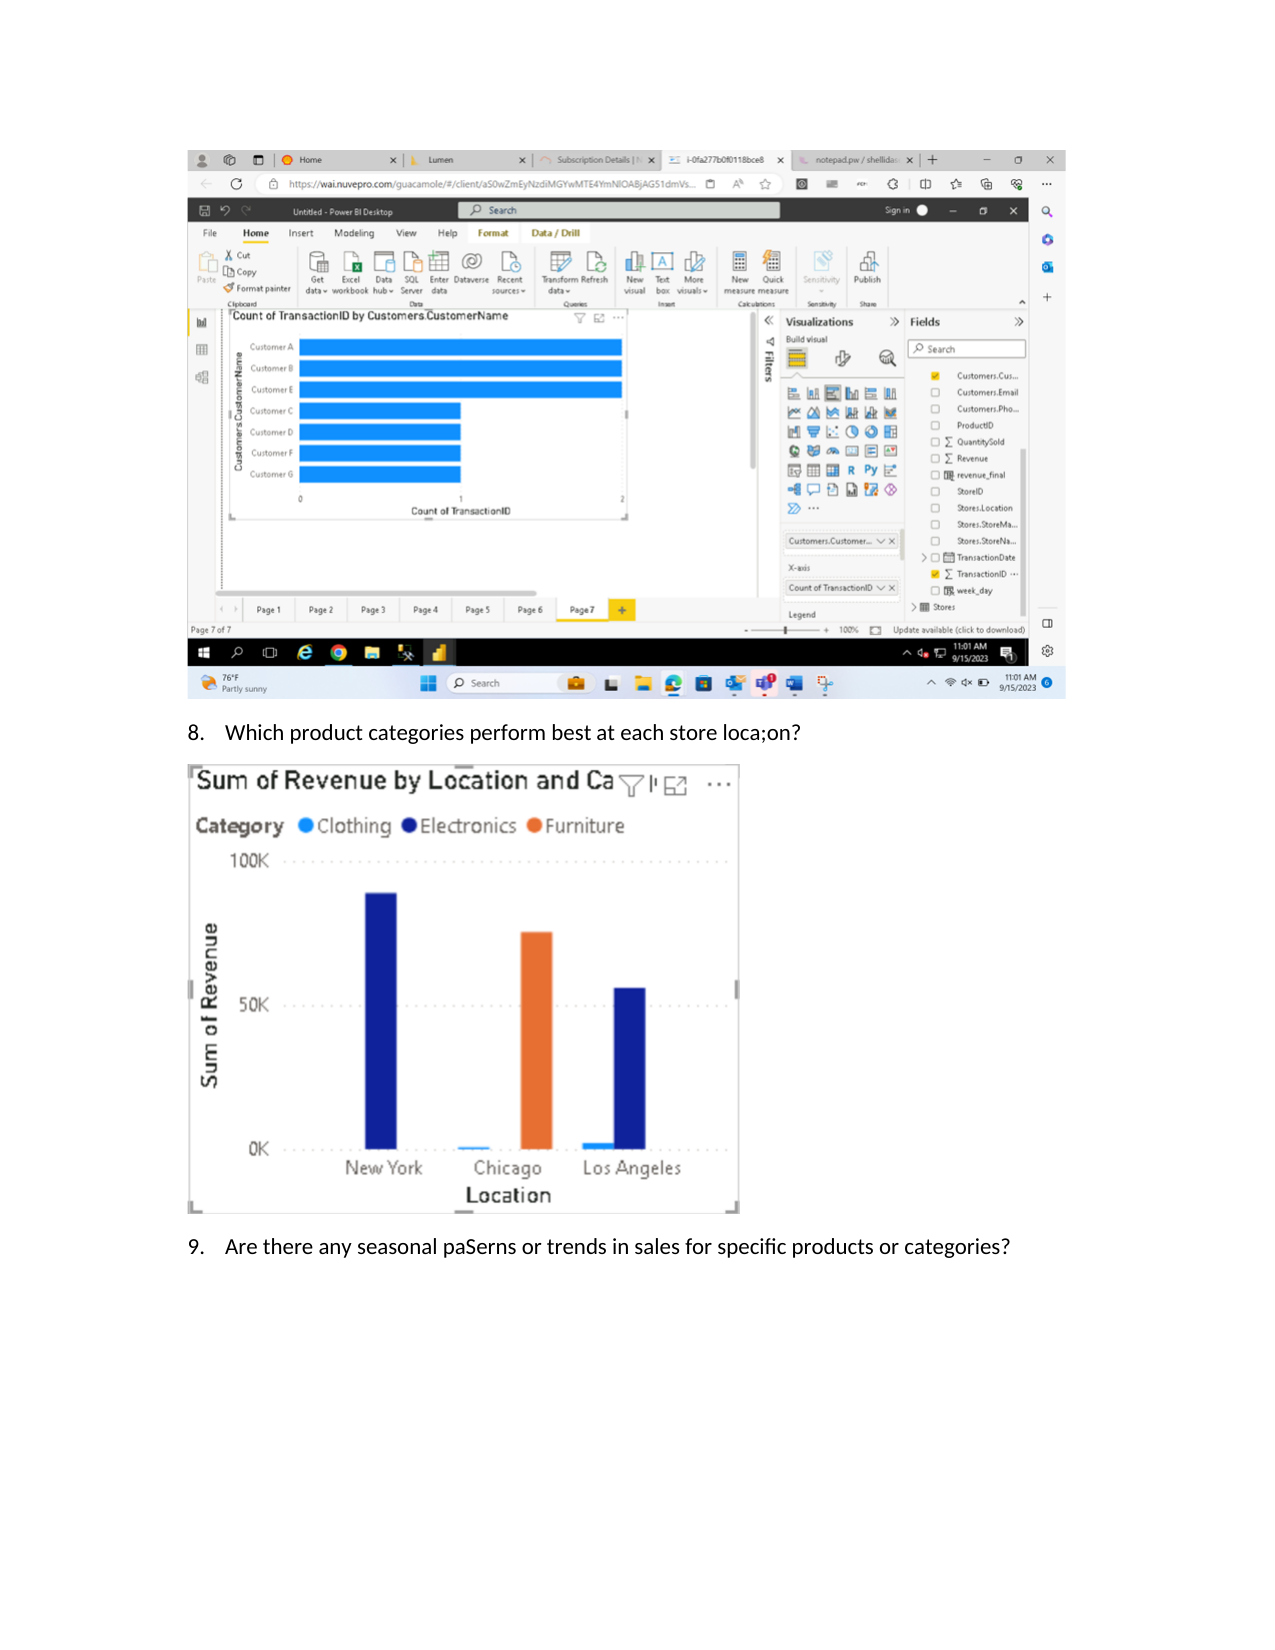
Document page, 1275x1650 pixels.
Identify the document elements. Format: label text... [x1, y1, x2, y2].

picture [187, 150, 1066, 699]
list Are there any seasonal paSerns or trends in sales for specific products or categories? [187, 1232, 1125, 1261]
picture [187, 764, 740, 1214]
list Which product categories perform best at each store loca;on? [187, 718, 1125, 746]
